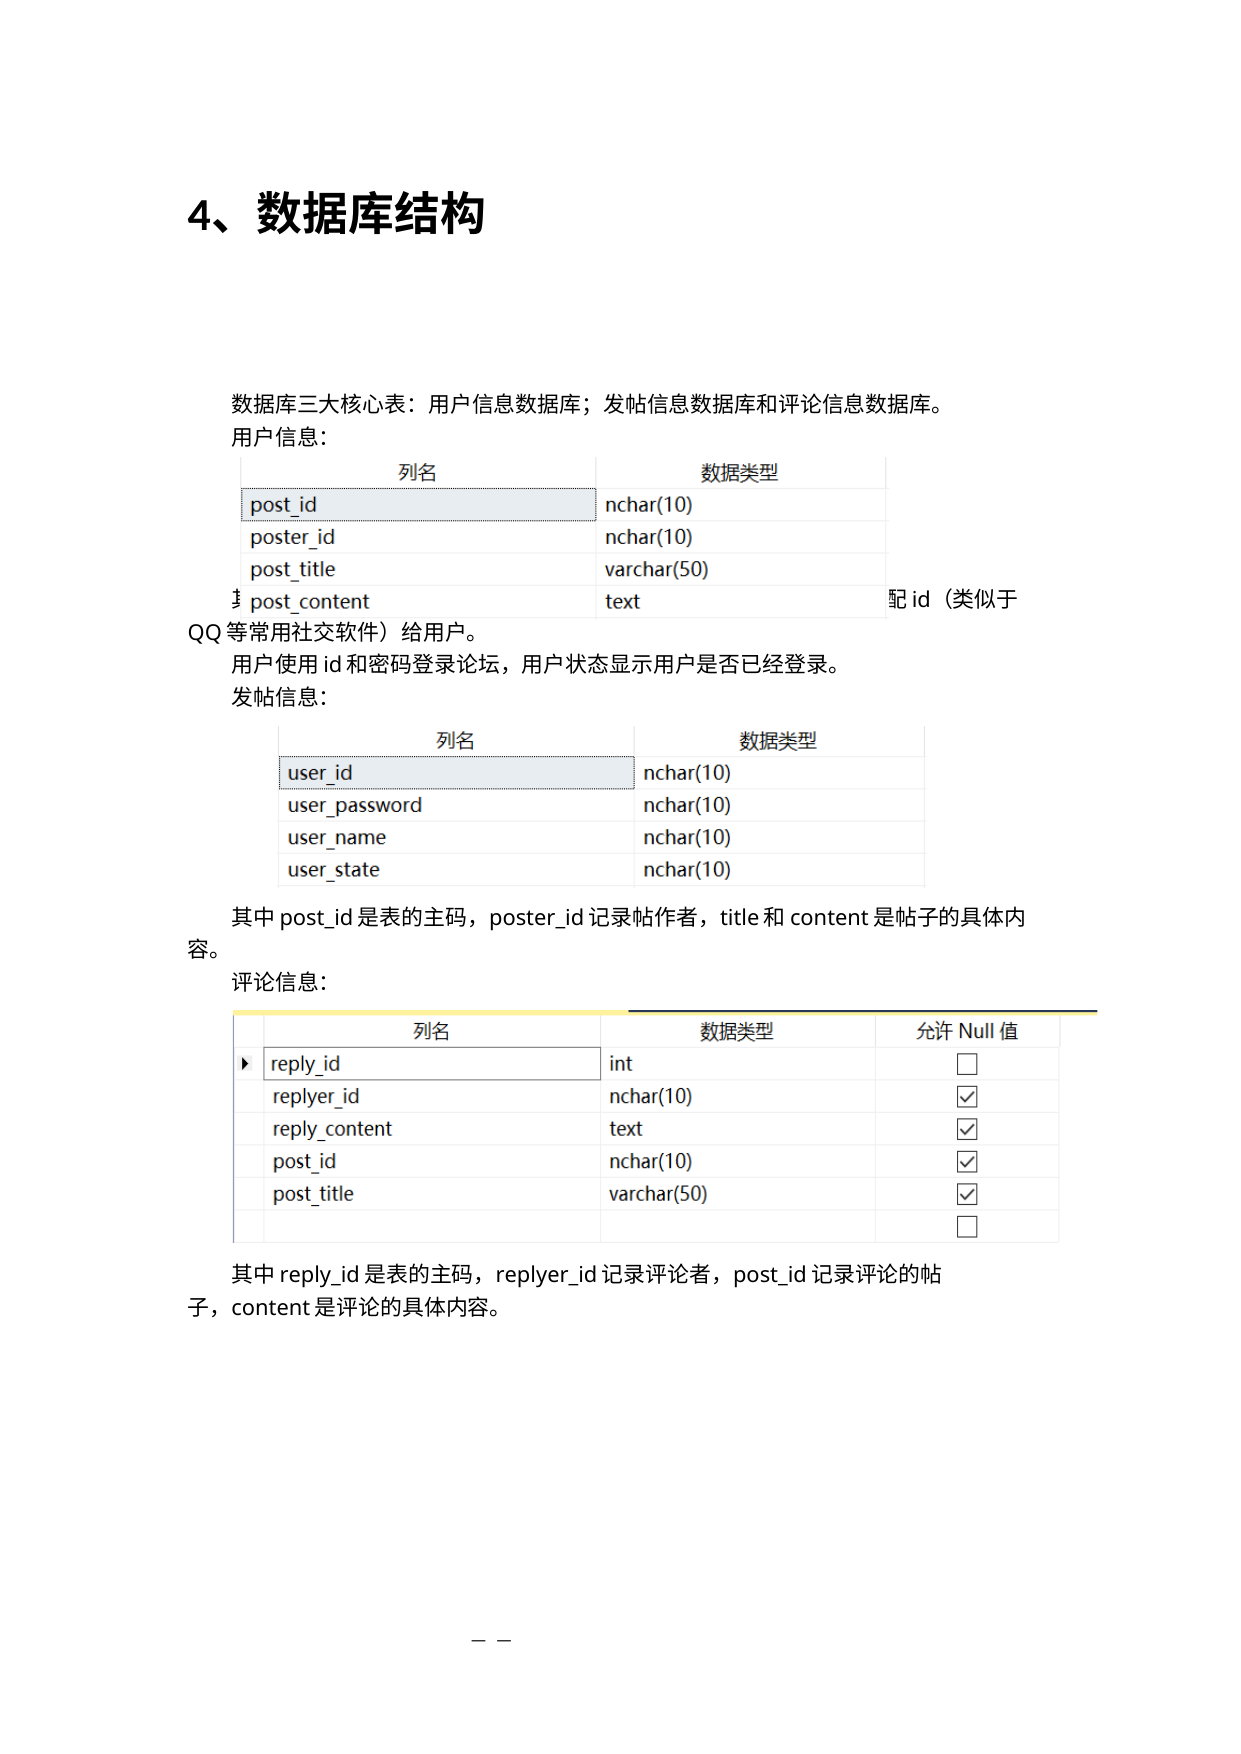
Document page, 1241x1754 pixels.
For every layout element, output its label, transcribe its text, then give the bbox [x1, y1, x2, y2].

picture [277, 726, 927, 888]
text 数据库三大核心表：用户信息数据库；发帖信息数据库和评论信息数据库。 [187, 387, 1053, 419]
text 其中post_id是表的主码，poster_id记录帖作者，title和content是帖子的具体内容。 [187, 899, 1053, 964]
text 用户使用id和密码登录论坛，用户状态显示用户是否已经登录。 [187, 647, 1053, 679]
text 用户信息： [187, 419, 1053, 452]
subtitle 4、数据库结构 [187, 162, 1053, 259]
text 评论信息： [187, 964, 1053, 997]
picture [232, 1010, 1098, 1243]
text 发帖信息： [187, 679, 1053, 712]
text 其中User_id为表的主码，用户注册时输入呢称与密码，系统自动分配id（类似于QQ等常用社交软件）给用户。 [187, 582, 1053, 647]
picture [239, 457, 890, 620]
